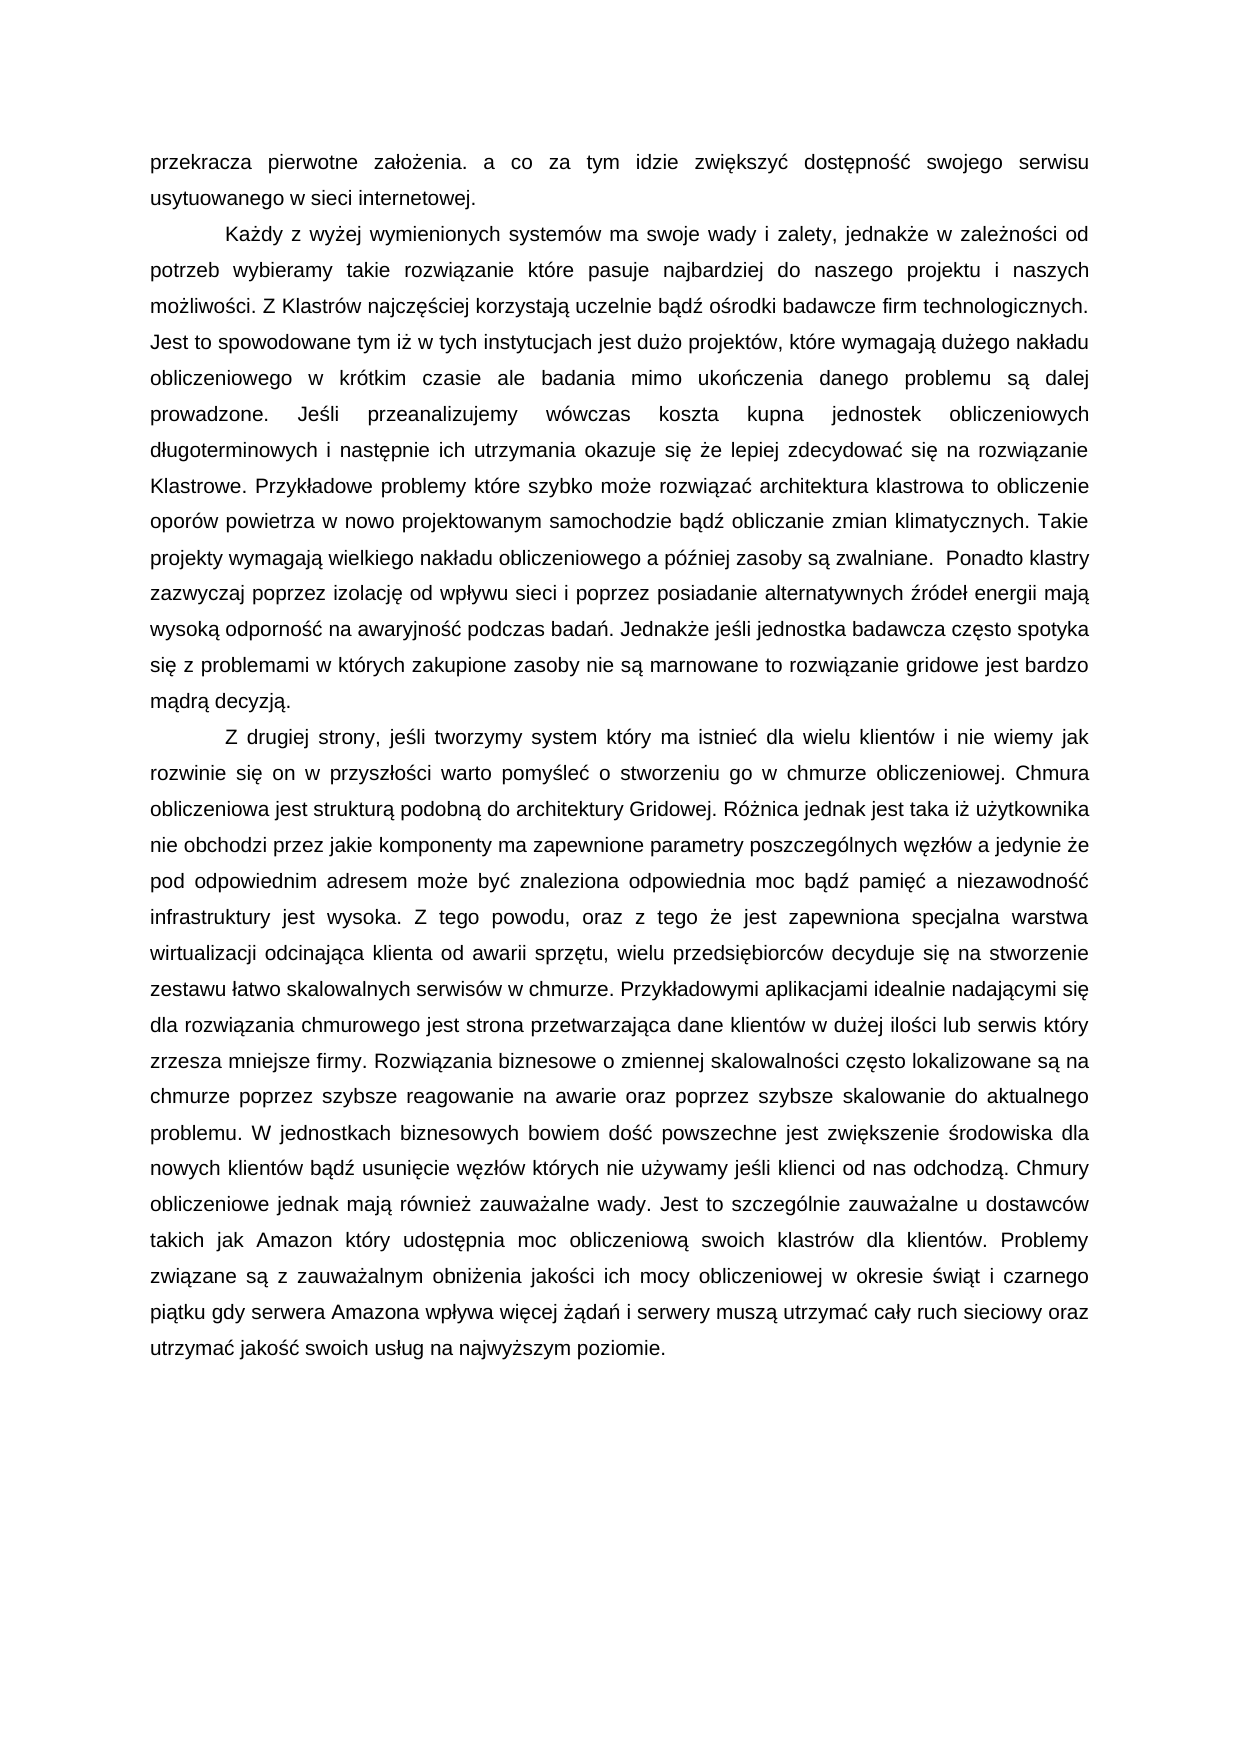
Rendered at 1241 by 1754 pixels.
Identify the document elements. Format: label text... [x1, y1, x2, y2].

text Z drugiej strony, jeśli tworzymy system który ma istnieć dla wielu klientów i nie wiemy jak rozwinie się on w przyszłości warto pomyśleć o stworzeniu go w chmurze obliczeniowej. Chmura obliczeniowa jest strukturą podobną do architektury Gridowej. Różnica jednak jest taka iż użytkownika nie obchodzi przez jakie komponenty ma zapewnione parametry poszczególnych węzłów a jedynie że pod odpowiednim adresem może być znaleziona odpowiednia moc bądź pamięć a niezawodność infrastruktury jest wysoka. Z tego powodu, oraz z tego że jest zapewniona specjalna warstwa wirtualizacji odcinająca klienta od awarii sprzętu, wielu przedsiębiorców decyduje się na stworzenie zestawu łatwo skalowalnych serwisów w chmurze. Przykładowymi aplikacjami idealnie nadającymi się dla rozwiązania chmurowego jest strona przetwarzająca dane klientów w dużej ilości lub serwis który zrzesza mniejsze firmy. Rozwiązania biznesowe o zmiennej skalowalności często lokalizowane są na chmurze poprzez szybsze reagowanie na awarie oraz poprzez szybsze skalowanie do aktualnego problemu. W jednostkach biznesowych bowiem dość powszechne jest zwiększenie środowiska dla nowych klientów bądź usunięcie węzłów których nie używamy jeśli klienci od nas odchodzą. Chmury obliczeniowe jednak mają również zauważalne wady. Jest to szczególnie zauważalne u dostawców takich jak Amazon który udostępnia moc obliczeniową swoich klastrów dla klientów. Problemy związane są z zauważalnym obniżenia jakości ich mocy obliczeniowej w okresie świąt i czarnego piątku gdy serwera Amazona wpływa więcej żądań i serwery muszą utrzymać cały ruch sieciowy oraz utrzymać jakość swoich usług na najwyższym poziomie. [150, 725, 1090, 1360]
text Każdy z wyżej wymienionych systemów ma swoje wady i zalety, jednakże w zależności od potrzeb wybieramy takie rozwiązanie które pasuje najbardziej do naszego projektu i naszych możliwości. Z Klastrów najczęściej korzystają uczelnie bądź ośrodki badawcze firm technologicznych. Jest to spowodowane tym iż w tych instytucjach jest dużo projektów, które wymagają dużego nakładu obliczeniowego w krótkim czasie ale badania mimo ukończenia danego problemu są dalej prowadzone. Jeśli przeanalizujemy wówczas koszta kupna jednostek obliczeniowych długoterminowych i następnie ich utrzymania okazuje się że lepiej zdecydować się na rozwiązanie Klastrowe. Przykładowe problemy które szybko może rozwiązać architektura klastrowa to obliczenie oporów powietrza w nowo projektowanym samochodzie bądź obliczanie zmian klimatycznych. Takie projekty wymagają wielkiego nakładu obliczeniowego a później zasoby są zwalniane. Ponadto klastry zazwyczaj poprzez izolację od wpływu sieci i poprzez posiadanie alternatywnych źródeł energii mają wysoką odporność na awaryjność podczas badań. Jednakże jeśli jednostka badawcza często spotyka się z problemami w których zakupione zasoby nie są marnowane to rozwiązanie gridowe jest bardzo mądrą decyzją. [150, 222, 1090, 713]
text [150, 150, 1090, 210]
